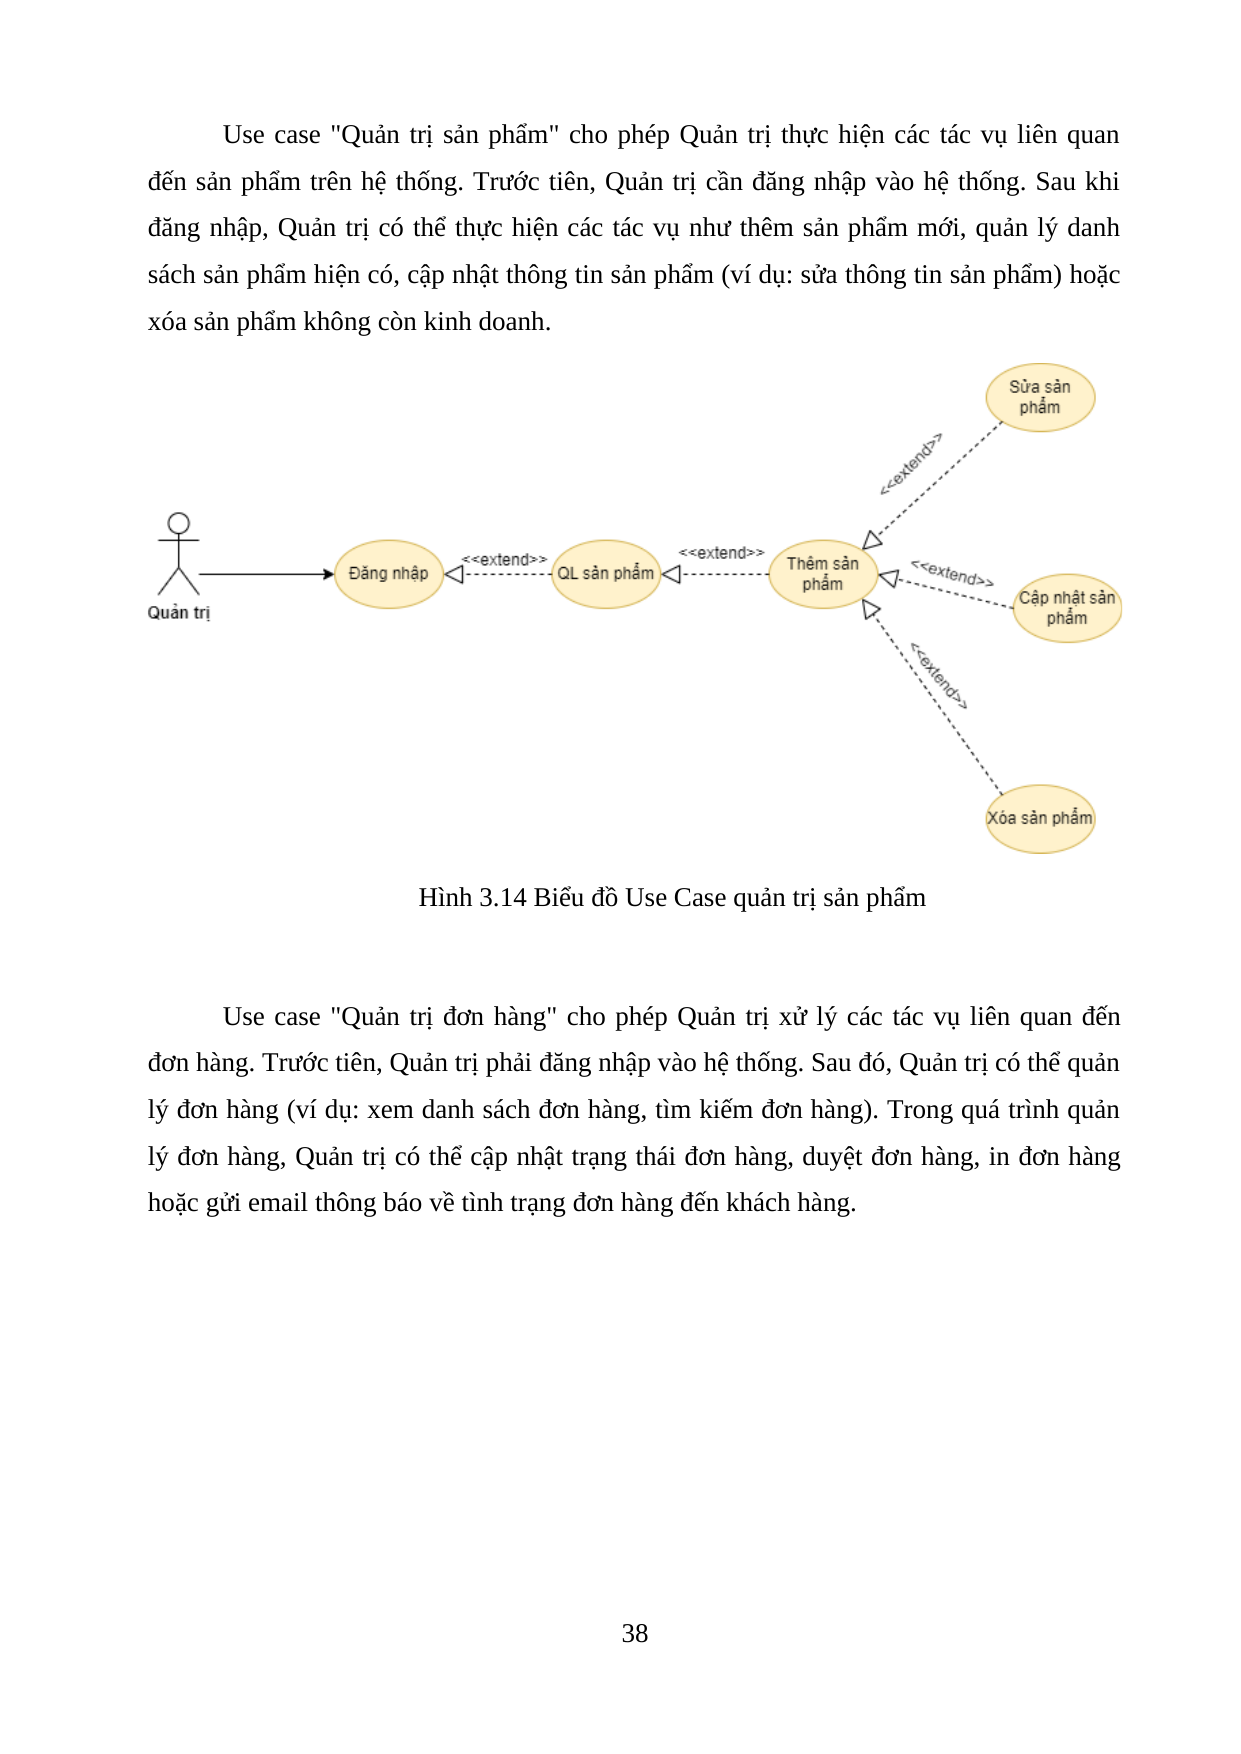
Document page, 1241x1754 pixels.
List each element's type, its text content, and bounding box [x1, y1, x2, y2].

text Use case "Quản trị đơn hàng" cho phép Quản trị xử lý các tác vụ liên quan đến đơn hàng. Trước tiên, Quản trị phải đăng nhập vào hệ thống. Sau đó, Quản trị có thể quản lý đơn hàng (ví dụ: xem danh sách đơn hàng, tìm kiếm đơn hàng). Trong quá trình quản lý đơn hàng, Quản trị có thể cập nhật trạng thái đơn hàng, duyệt đơn hàng, in đơn hàng hoặc gửi email thông báo về tình trạng đơn hàng đến khách hàng. [148, 999, 1122, 1217]
picture [147, 363, 1123, 854]
text Use case "Quản trị sản phẩm" cho phép Quản trị thực hiện các tác vụ liên quan đến sản phẩm trên hệ thống. Trước tiên, Quản trị cần đăng nhập vào hệ thống. Sau khi đăng nhập, Quản trị có thể thực hiện các tác vụ như thêm sản phẩm mới, quản lý danh sách sản phẩm hiện có, cập nhật thông tin sản phẩm (ví dụ: sửa thông tin sản phẩm) hoặc xóa sản phẩm không còn kinh doanh. [148, 118, 1122, 336]
